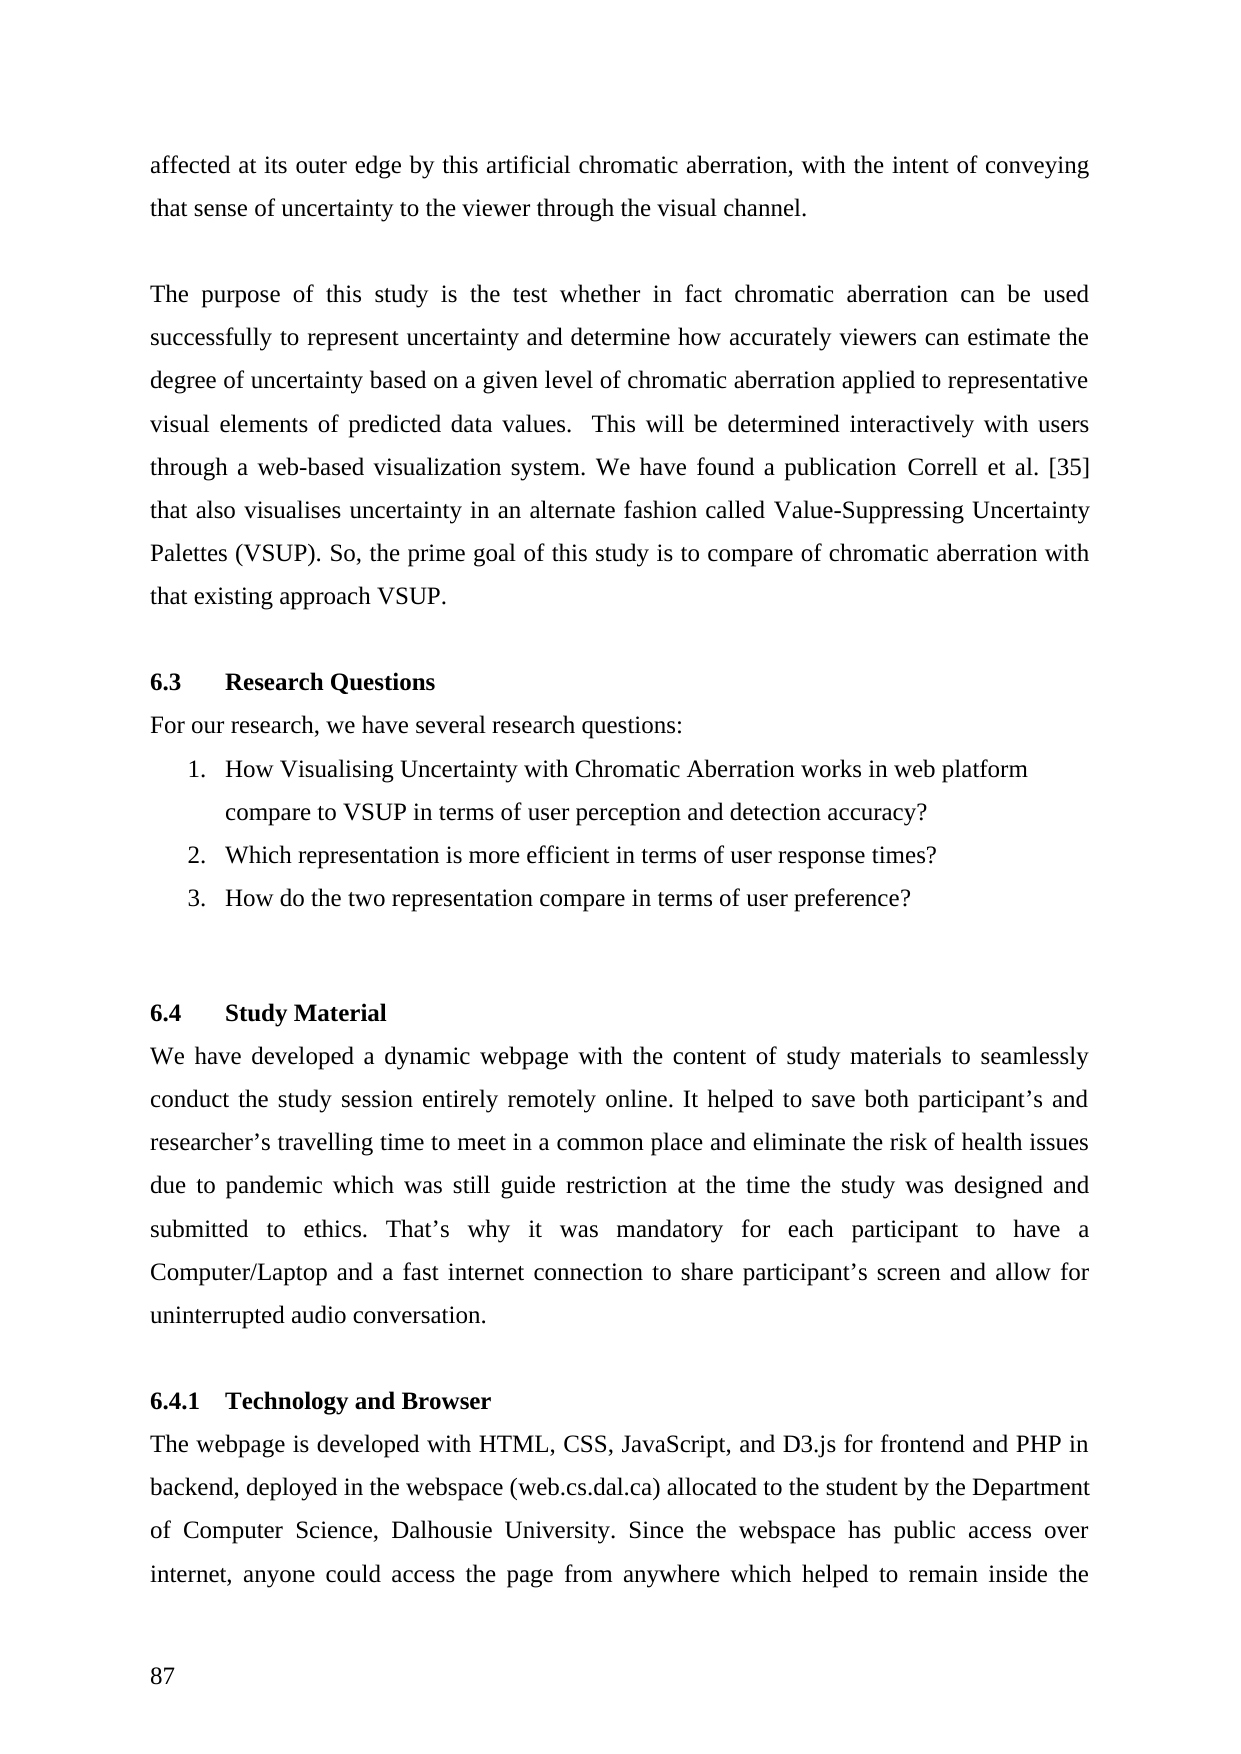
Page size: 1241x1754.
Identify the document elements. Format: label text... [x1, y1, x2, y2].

list How do the two representation compare in terms of user preference? [187, 883, 1090, 912]
text The purpose of this study is the test whether in fact chromatic aberration can be used successfully to represent uncertainty and determine how accurately viewers can estimate the degree of uncertainty based on a given level of chromatic aberration applied to representative visual elements of predicted data values. This will be determined interactively with users through a web-based visualization system. We have found a publication Correll et al. [35] that also visualises uncertainty in an alternate fashion called Value-Suppressing Uncertainty Palettes (VSUP). So, the prime goal of this study is to compare of chromatic aberration with that existing approach VSUP. [150, 279, 1090, 610]
text 6.3 Research Questions [150, 667, 1090, 696]
text 6.4 Study Material [150, 998, 1090, 1027]
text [150, 150, 1090, 222]
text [150, 1429, 1090, 1587]
text We have developed a dynamic webpage with the content of study materials to seamlessly conduct the study session entirely remotely online. It helped to save both participant’s and researcher’s travelling time to meet in a common place and eliminate the risk of health issues due to pandemic which was still guide restriction at the time the study was designed and submitted to ethics. That’s why it was mandatory for each participant to have a Computer/Laptop and a fast internet connection to share participant’s screen and allow for uninterrupted audio conversation. [150, 1041, 1090, 1329]
text 6.4.1 Technology and Browser [150, 1386, 1090, 1415]
list Which representation is more efficient in terms of user response times? [187, 840, 1090, 869]
list How Visualising Uncertainty with Chromatic Aberration works in web platform compare to VSUP in terms of user perception and detection accuracy? [187, 754, 1090, 826]
text For our research, we have several research questions: [150, 711, 1090, 739]
